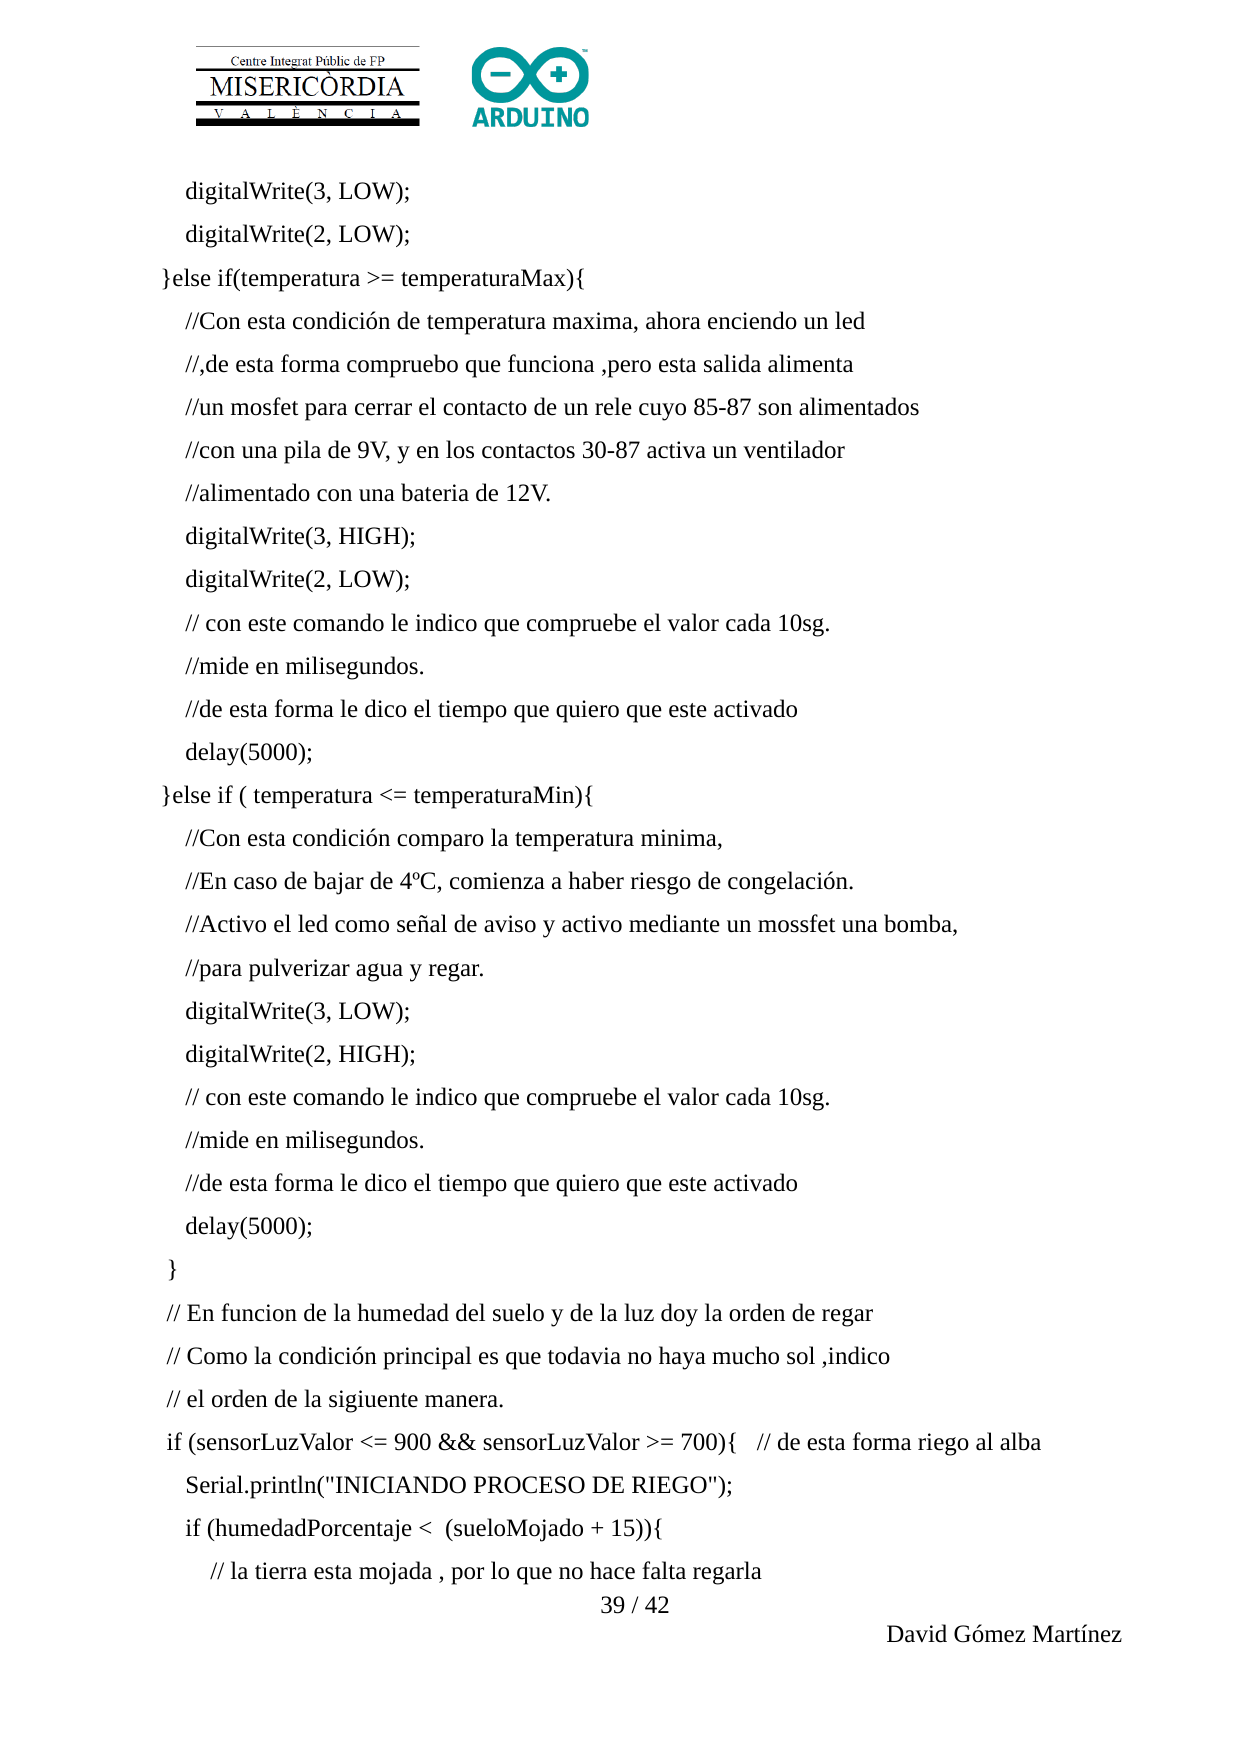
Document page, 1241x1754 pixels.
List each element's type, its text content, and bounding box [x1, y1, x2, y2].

text //,de esta forma compruebo que funciona ,pero esta salida alimenta [148, 349, 1122, 378]
text if (humedadPorcentaje < (sueloMojado + 15)){ [148, 1513, 1122, 1542]
text //alimentado con una bateria de 12V. [148, 478, 1122, 507]
text digitalWrite(3, LOW); [148, 176, 1122, 205]
text delay(5000); [148, 1211, 1122, 1240]
text //para pulverizar agua y regar. [148, 953, 1122, 981]
text // En funcion de la humedad del suelo y de la luz doy la orden de regar [148, 1298, 1122, 1326]
text digitalWrite(3, HIGH); [148, 521, 1122, 550]
text // la tierra esta mojada , por lo que no hace falta regarla [148, 1556, 1122, 1585]
text digitalWrite(2, LOW); [148, 219, 1122, 248]
text //Con esta condición de temperatura maxima, ahora enciendo un led [148, 306, 1122, 334]
text delay(5000); [148, 737, 1122, 766]
picture [471, 47, 589, 127]
text //de esta forma le dico el tiempo que quiero que este activado [148, 694, 1122, 723]
text if (sensorLuzValor <= 900 && sensorLuzValor >= 700){ // de esta forma riego al alba [148, 1427, 1122, 1456]
text } [148, 1254, 1122, 1283]
text //mide en milisegundos. [148, 651, 1122, 679]
text }else if(temperatura >= temperaturaMax){ [148, 263, 1122, 291]
text // con este comando le indico que compruebe el valor cada 10sg. [148, 1082, 1122, 1111]
text digitalWrite(2, LOW); [148, 564, 1122, 593]
text digitalWrite(2, HIGH); [148, 1039, 1122, 1068]
text //Con esta condición comparo la temperatura minima, [148, 823, 1122, 852]
text //un mosfet para cerrar el contacto de un rele cuyo 85-87 son alimentados [148, 392, 1122, 421]
text //de esta forma le dico el tiempo que quiero que este activado [148, 1168, 1122, 1197]
picture [192, 44, 422, 128]
text // el orden de la sigiuente manera. [148, 1384, 1122, 1413]
text //mide en milisegundos. [148, 1125, 1122, 1154]
text //Activo el led como señal de aviso y activo mediante un mossfet una bomba, [148, 909, 1122, 938]
text // con este comando le indico que compruebe el valor cada 10sg. [148, 608, 1122, 636]
text //con una pila de 9V, y en los contactos 30-87 activa un ventilador [148, 435, 1122, 464]
text digitalWrite(3, LOW); [148, 996, 1122, 1024]
text Serial.println("INICIANDO PROCESO DE RIEGO"); [148, 1470, 1122, 1499]
text // Como la condición principal es que todavia no haya mucho sol ,indico [148, 1341, 1122, 1369]
text //En caso de bajar de 4ºC, comienza a haber riesgo de congelación. [148, 866, 1122, 895]
text }else if ( temperatura <= temperaturaMin){ [148, 780, 1122, 809]
